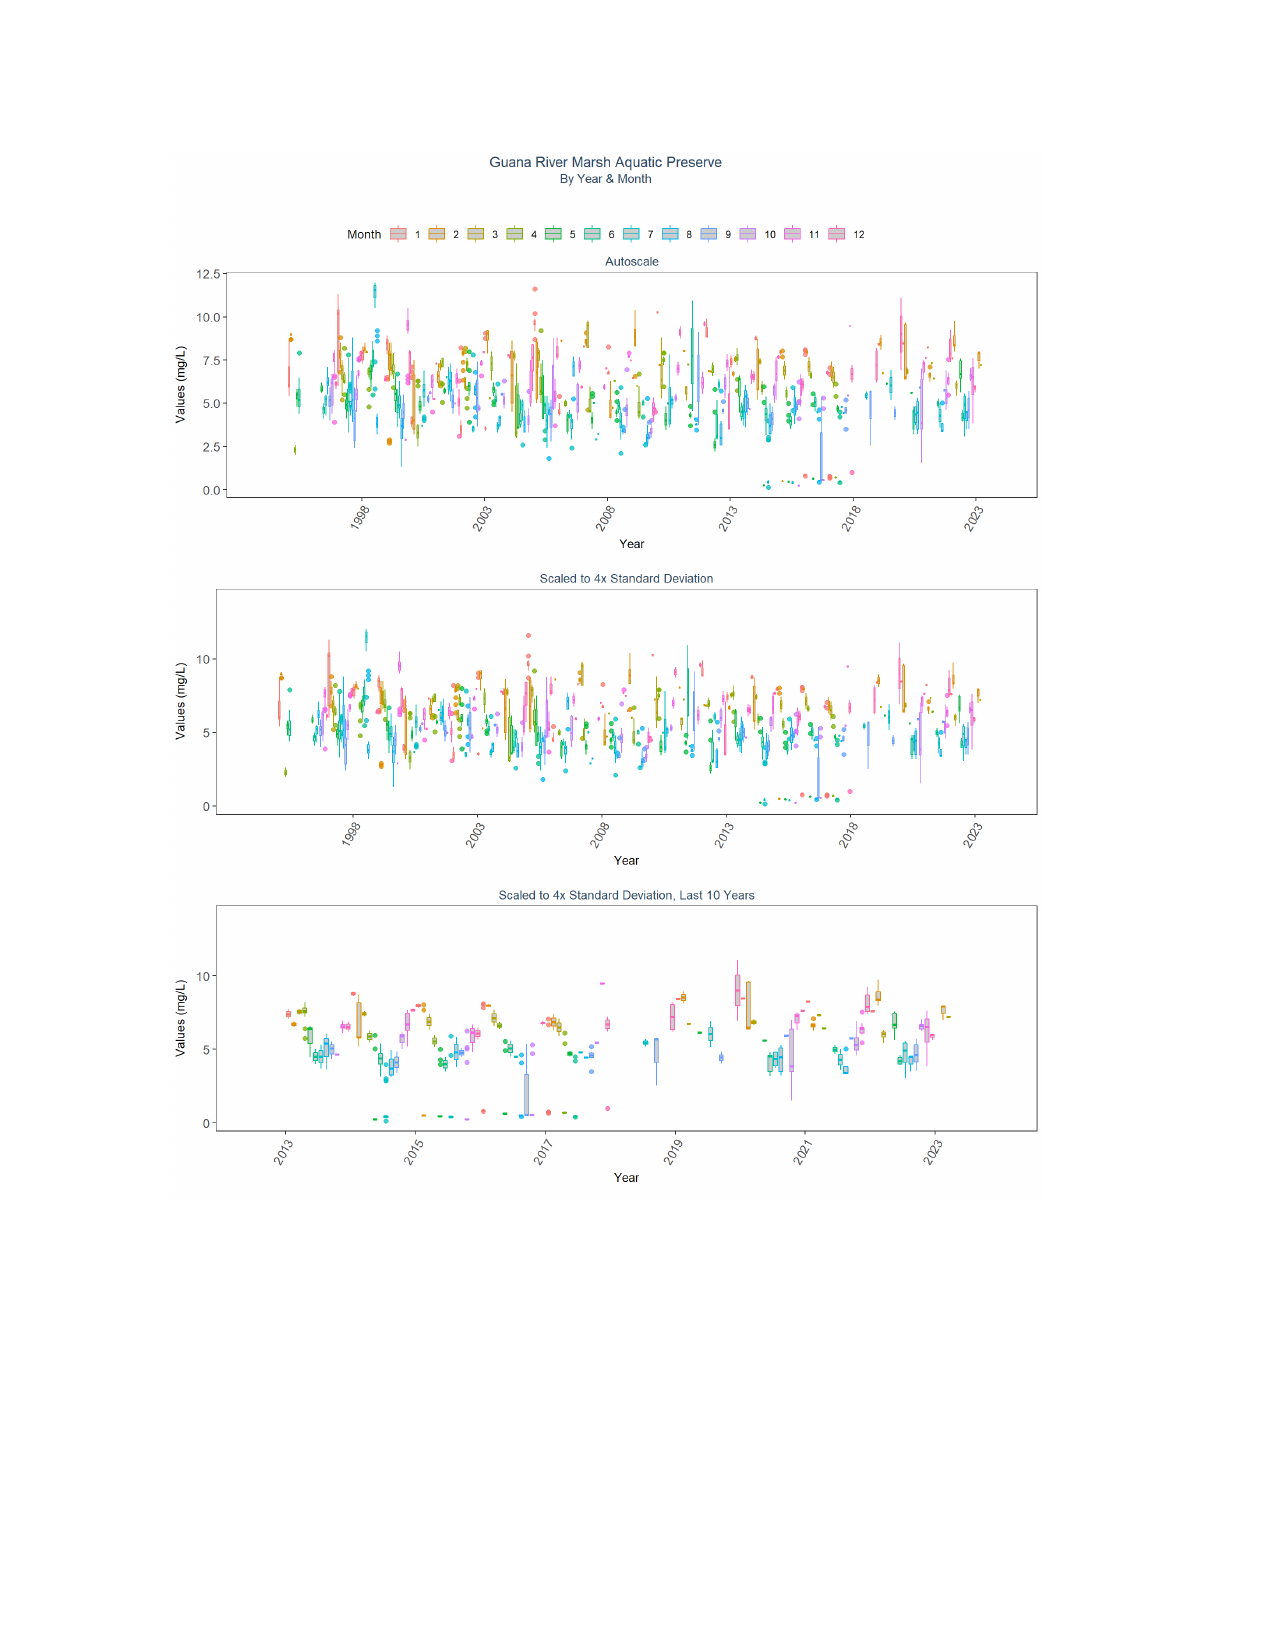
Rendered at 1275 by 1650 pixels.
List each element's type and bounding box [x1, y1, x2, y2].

picture [168, 150, 1044, 1200]
